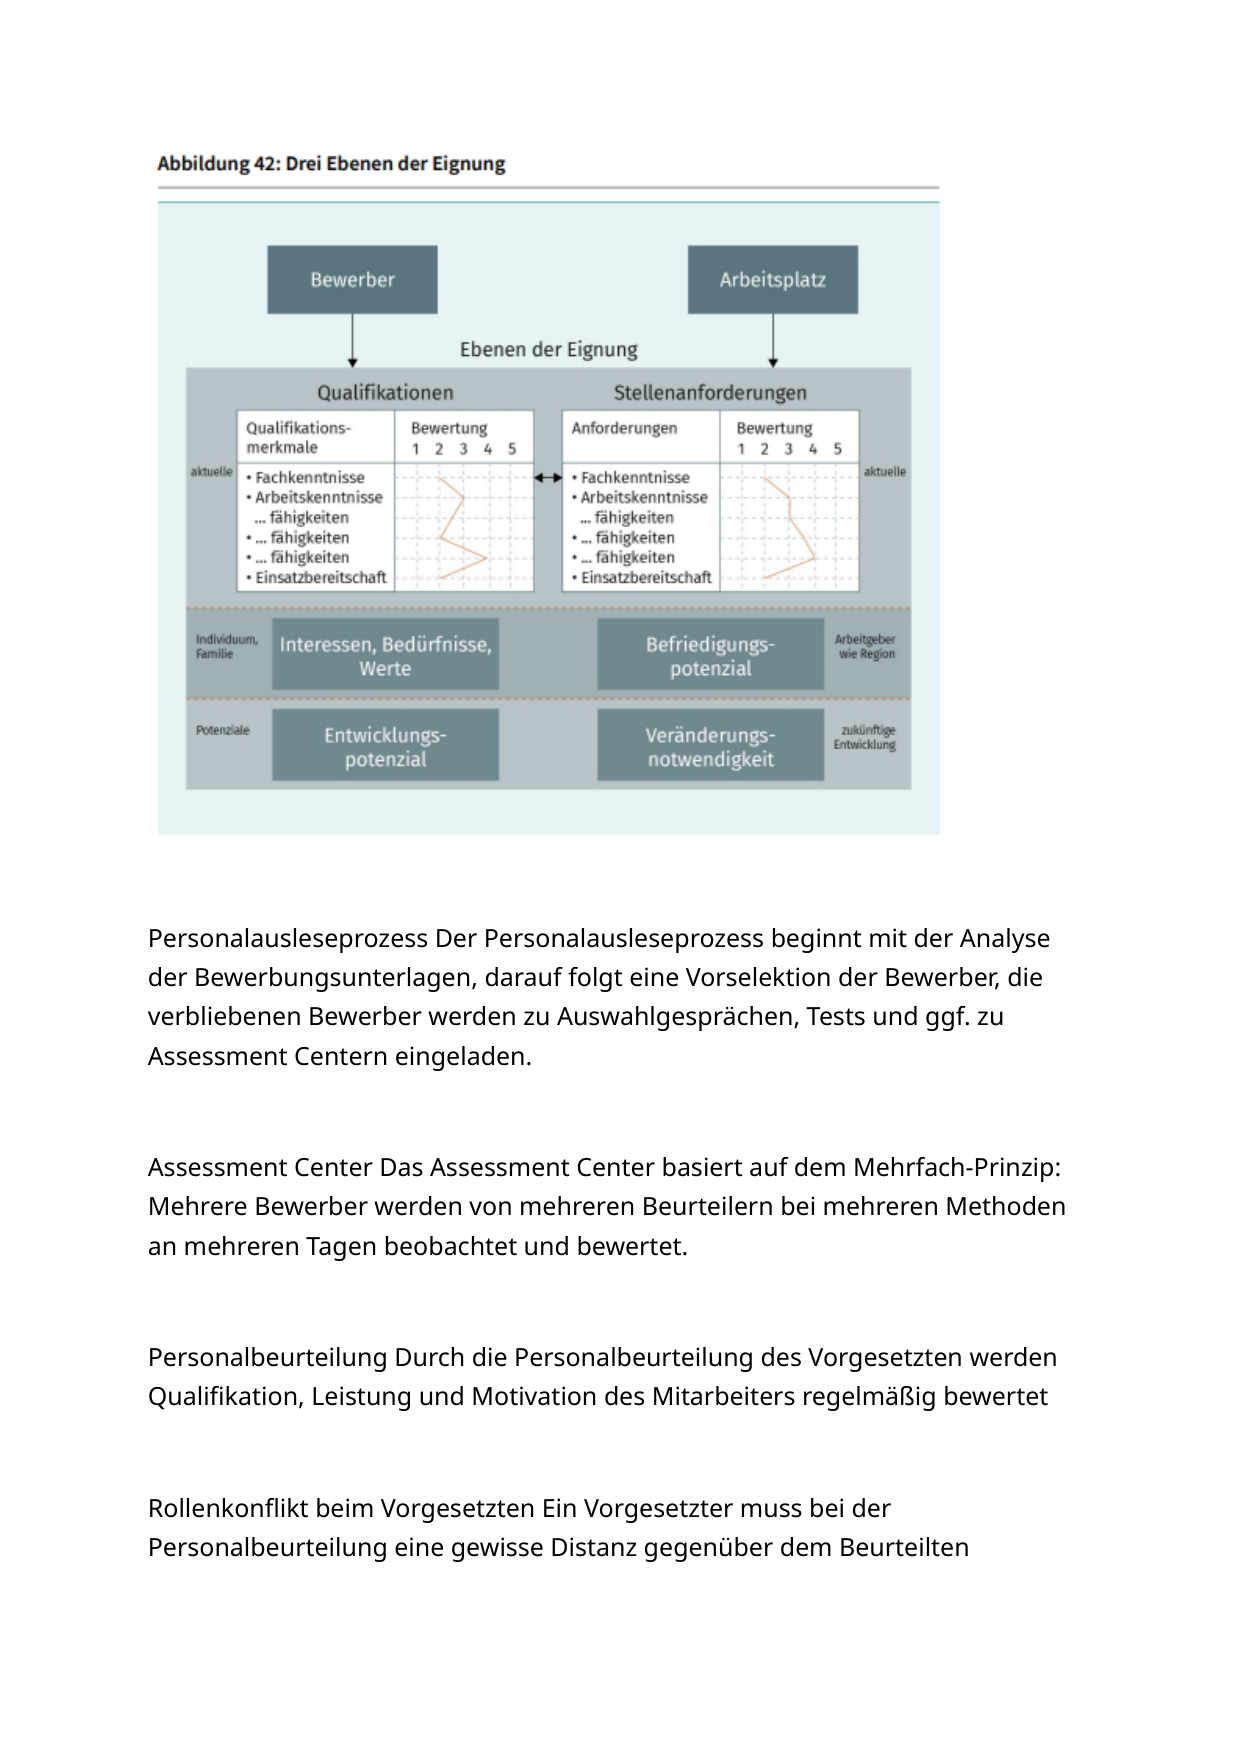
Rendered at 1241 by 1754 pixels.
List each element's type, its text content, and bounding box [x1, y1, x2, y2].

text Personalausleseprozess Der Personalausleseprozess beginnt mit der Analyse der Bewerbungsunterlagen, darauf folgt eine Vorselektion der Bewerber, die verbliebenen Bewerber werden zu Auswahlgesprächen, Tests und ggf. zu Assessment Centern eingeladen. [148, 921, 1093, 1072]
text Assessment Center Das Assessment Center basiert auf dem Mehrfach-Prinzip: Mehrere Bewerber werden von mehreren Beurteilern bei mehreren Methoden an mehreren Tagen beobachtet und bewertet. [148, 1150, 1093, 1262]
text Personalbeurteilung Durch die Personalbeurteilung des Vorgesetzten werden Qualifikation, Leistung und Motivation des Mitarbeiters regelmäßig bewertet [148, 1340, 1093, 1413]
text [148, 1491, 1093, 1564]
picture [147, 147, 951, 843]
